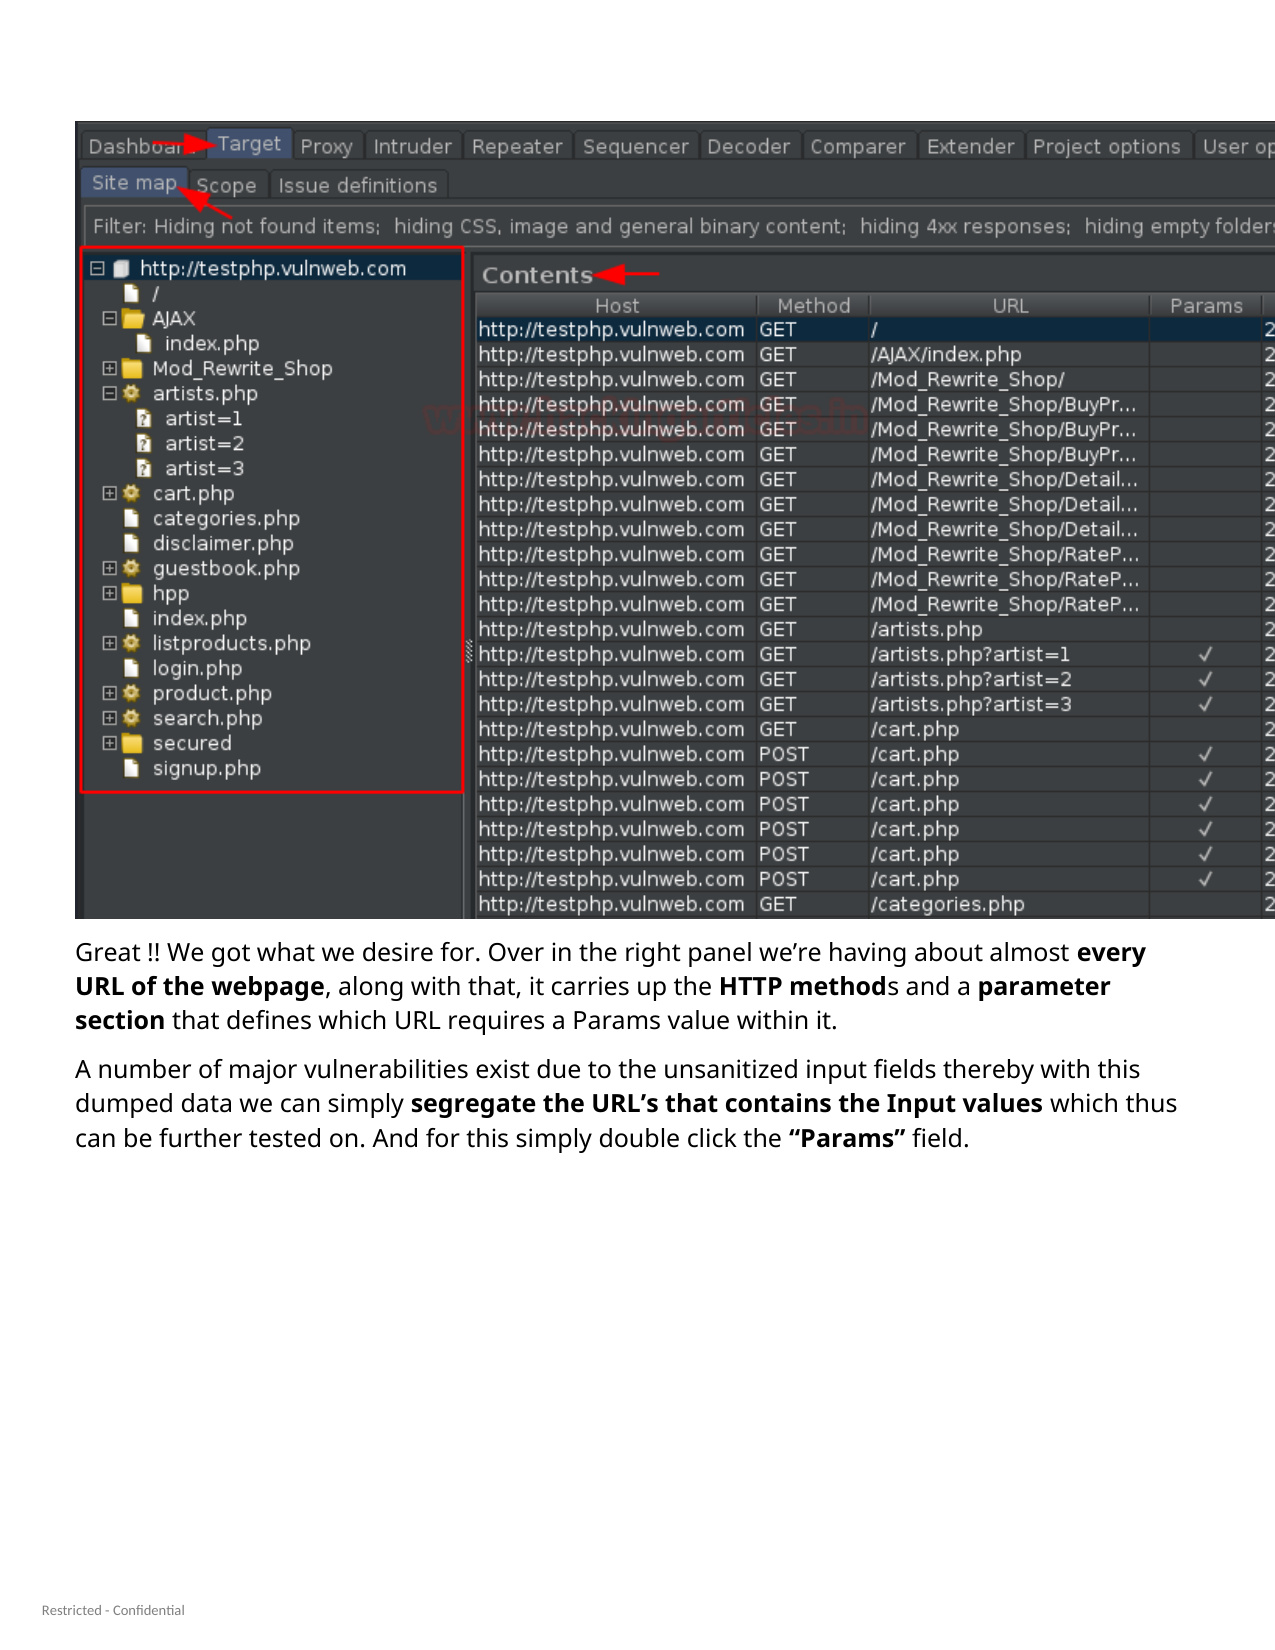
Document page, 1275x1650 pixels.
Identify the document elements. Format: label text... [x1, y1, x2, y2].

text Great !! We got what we desire for. Over in the right panel we’re having about almost every URL of the webpage, along with that, it carries up the HTTP methods and a parameter section that defines which URL requires a Params value within it. [75, 934, 1200, 1036]
picture [75, 121, 1275, 919]
text A number of major vulnerabilities exist due to the unsanitized input fields thereby with this dumped data we can simply segregate the URL’s that contains the Input values which thus can be further tested on. And for this simply double click the “Params” field. [75, 1052, 1200, 1154]
